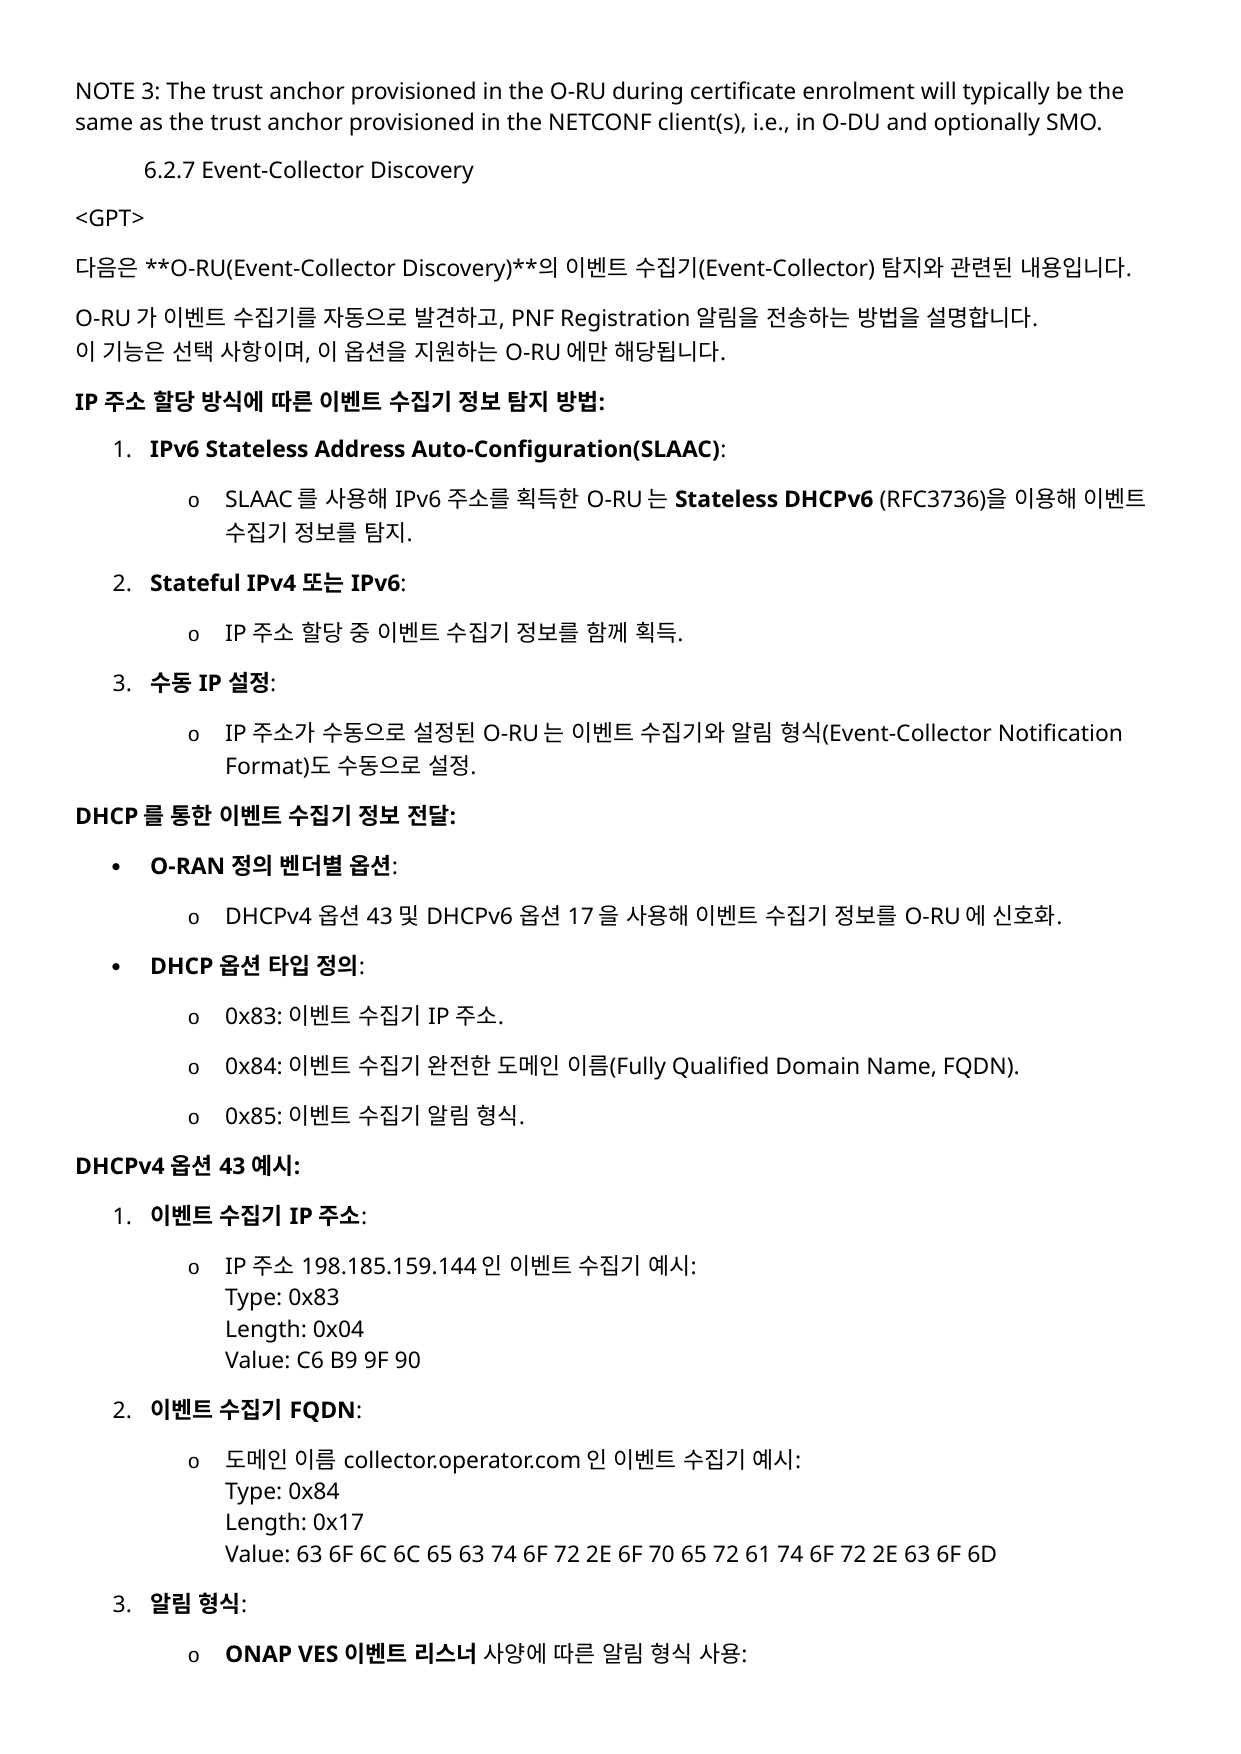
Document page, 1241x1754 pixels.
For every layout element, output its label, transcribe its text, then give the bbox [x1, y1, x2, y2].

list 알림 형식: [112, 1585, 1165, 1619]
list IP 주소 198.185.159.144인 이벤트 수집기 예시: Type: 0x83 Length: 0x04 Value: C6 B9 9F 90 [187, 1248, 1165, 1375]
list 이벤트 수집기 IP 주소: [112, 1198, 1165, 1231]
text O-RU가 이벤트 수집기를 자동으로 발견하고, PNF Registration 알림을 전송하는 방법을 설명합니다. 이 기능은 선택 사항이며, 이 옵션을 지원하는 O-RU에만 해당됩니다. [75, 300, 1165, 367]
list DHCP 옵션 타입 정의: [112, 948, 1165, 981]
text <GPT> [75, 202, 1165, 233]
list 0x84: 이벤트 수집기 완전한 도메인 이름(Fully Qualified Domain Name, FQDN). [187, 1048, 1165, 1081]
text 다음은 **O-RU(Event-Collector Discovery)**의 이벤트 수집기(Event-Collector) 탐지와 관련된 내용입니다. [75, 250, 1165, 283]
list 0x83: 이벤트 수집기 IP 주소. [187, 998, 1165, 1031]
text IP 주소 할당 방식에 따른 이벤트 수집기 정보 탐지 방법: [75, 383, 1165, 417]
list Stateful IPv4 또는 IPv6: [112, 564, 1165, 598]
subtitle 6.2.7 Event-Collector Discovery [144, 154, 1165, 185]
list SLAAC를 사용해 IPv6 주소를 획득한 O-RU는 Stateless DHCPv6 (RFC3736)을 이용해 이벤트 수집기 정보를 탐지. [187, 481, 1165, 548]
text DHCPv4 옵션 43 예시: [75, 1148, 1165, 1181]
list IP 주소가 수동으로 설정된 O-RU는 이벤트 수집기와 알림 형식(Event-Collector Notification Format)도 수동으로 설정. [187, 714, 1165, 781]
list IPv6 Stateless Address Auto-Configuration(SLAAC): [112, 433, 1165, 464]
list 이벤트 수집기 FQDN: [112, 1392, 1165, 1425]
list DHCPv4 옵션 43 및 DHCPv6 옵션 17을 사용해 이벤트 수집기 정보를 O-RU에 신호화. [187, 898, 1165, 931]
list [187, 1635, 1165, 1669]
text DHCP를 통한 이벤트 수집기 정보 전달: [75, 798, 1165, 831]
text NOTE 3: The trust anchor provisioned in the O-RU during certificate enrolment will typically be the same as the trust anchor provisioned in the NETCONF client(s), i.e., in O-DU and optionally SMO. [75, 75, 1165, 137]
list 0x85: 이벤트 수집기 알림 형식. [187, 1098, 1165, 1131]
list IP 주소 할당 중 이벤트 수집기 정보를 함께 획득. [187, 614, 1165, 648]
list 도메인 이름 collector.operator.com인 이벤트 수집기 예시: Type: 0x84 Length: 0x17 Value: 63 6F 6C 6C 65 63 74 6F 72 2E 6F 70 65 72 61 74 6F 72 2E 63 6F 6D [187, 1442, 1165, 1569]
list O-RAN 정의 벤더별 옵션: [112, 848, 1165, 881]
list 수동 IP 설정: [112, 664, 1165, 698]
